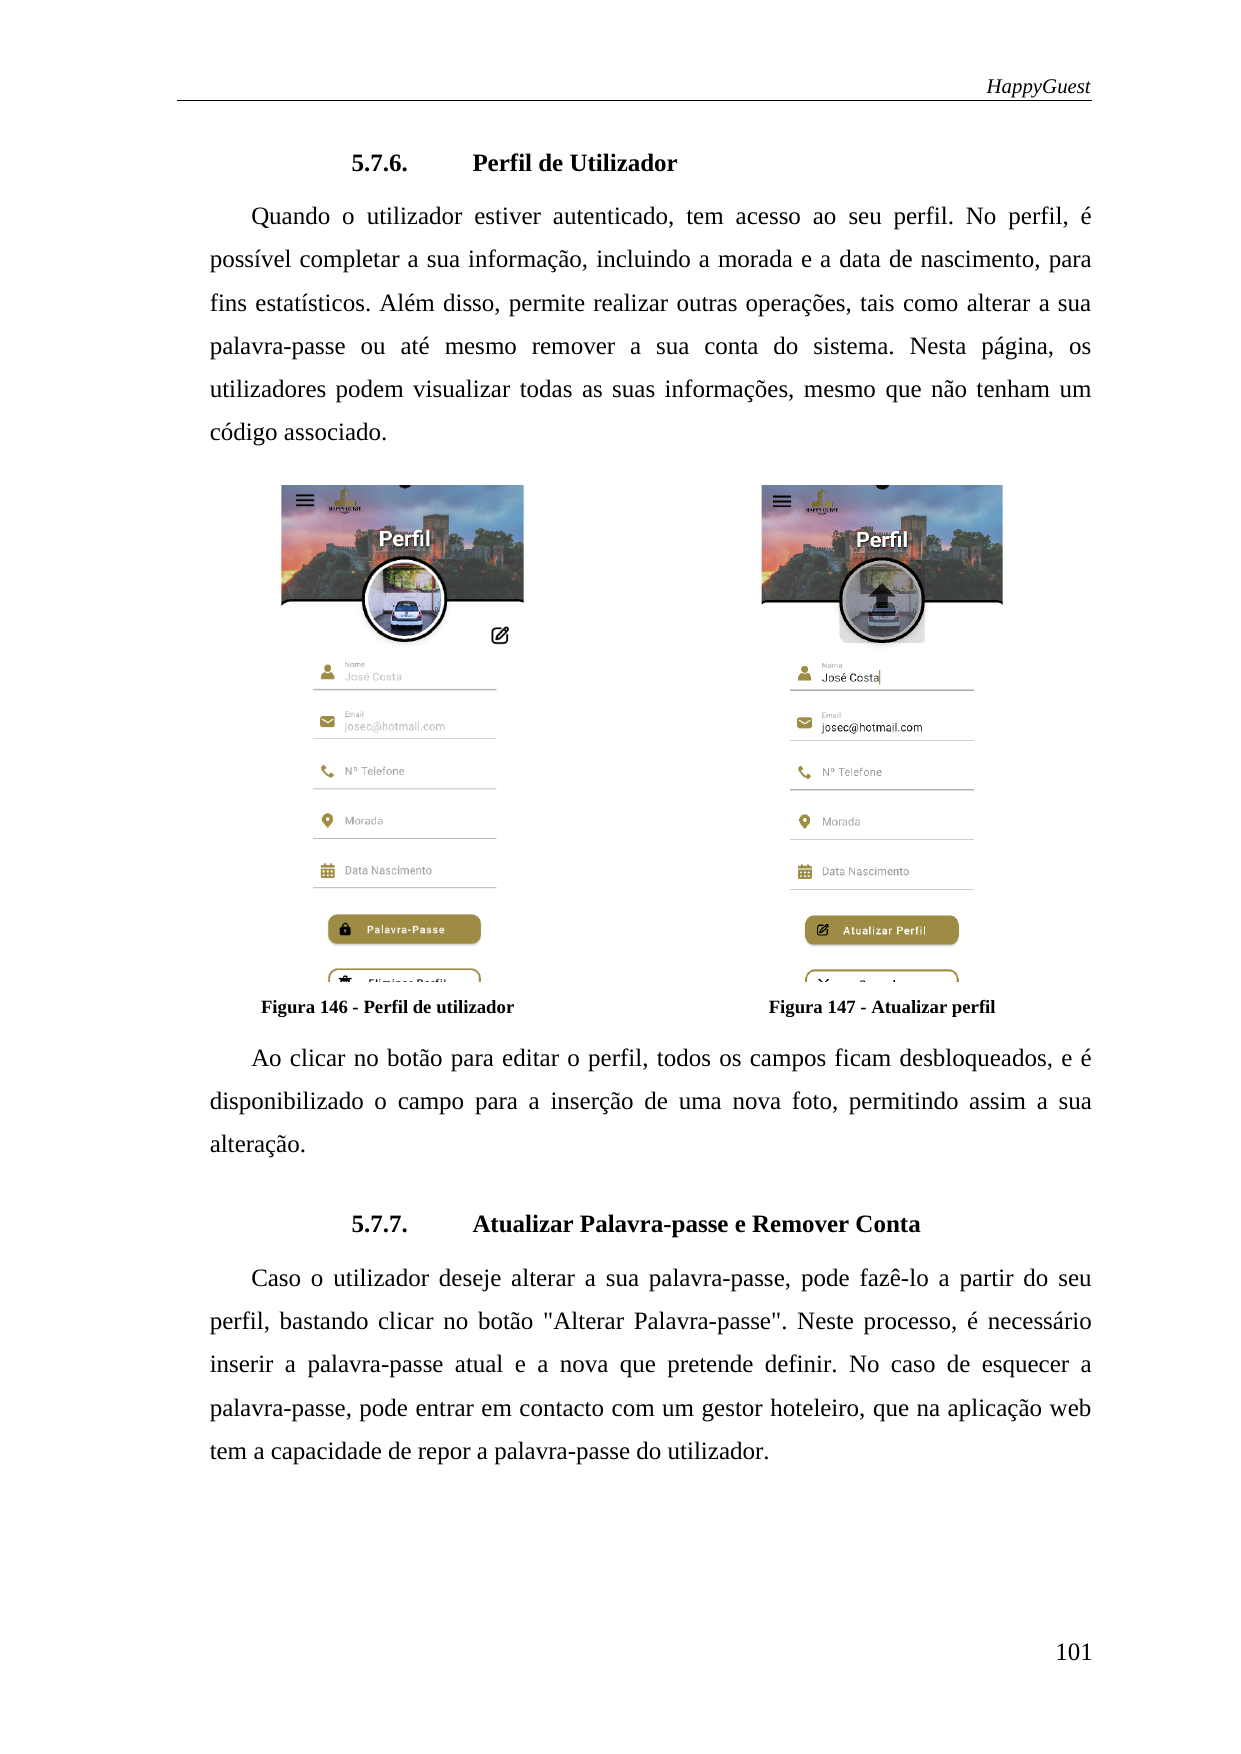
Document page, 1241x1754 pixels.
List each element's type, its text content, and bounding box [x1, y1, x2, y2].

text Quando o utilizador estiver autenticado, tem acesso ao seu perfil. No perfil, é possível completar a sua informação, incluindo a morada e a data de nascimento, para fins estatísticos. Além disso, permite realizar outras operações, tais como alterar a sua palavra-passe ou até mesmo remover a sua conta do sistema. Nesta página, os utilizadores podem visualizar todas as suas informações, mesmo que não tenham um código associado. [209, 201, 1092, 446]
picture [761, 485, 1003, 982]
subtitle Atualizar Palavra-passe e Remover Conta [310, 1209, 1092, 1238]
text Ao clicar no botão para editar o perfil, todos os campos ficam desbloqueados, e é disponibilizado o campo para a inserção de uma nova foto, permitindo assim a sua alteração. [209, 1043, 1092, 1158]
text Caso o utilizador deseje alterar a sua palavra-passe, pode fazê-lo a partir do seu perfil, bastando clicar no botão "Alterar Palavra-passe". Neste processo, é necessário inserir a palavra-passe atual e a nova que pretende definir. No caso de esquecer a palavra-passe, pode entrar em contacto com um gestor hoteleiro, que na aplicação web tem a capacidade de repor a palavra-passe do utilizador. [209, 1263, 1092, 1464]
subtitle Perfil de Utilizador [310, 148, 1092, 176]
picture [281, 485, 524, 982]
text Figura 147 - Atualizar perfil [672, 996, 1092, 1017]
text Figura 146 - Perfil de utilizador [177, 996, 598, 1018]
